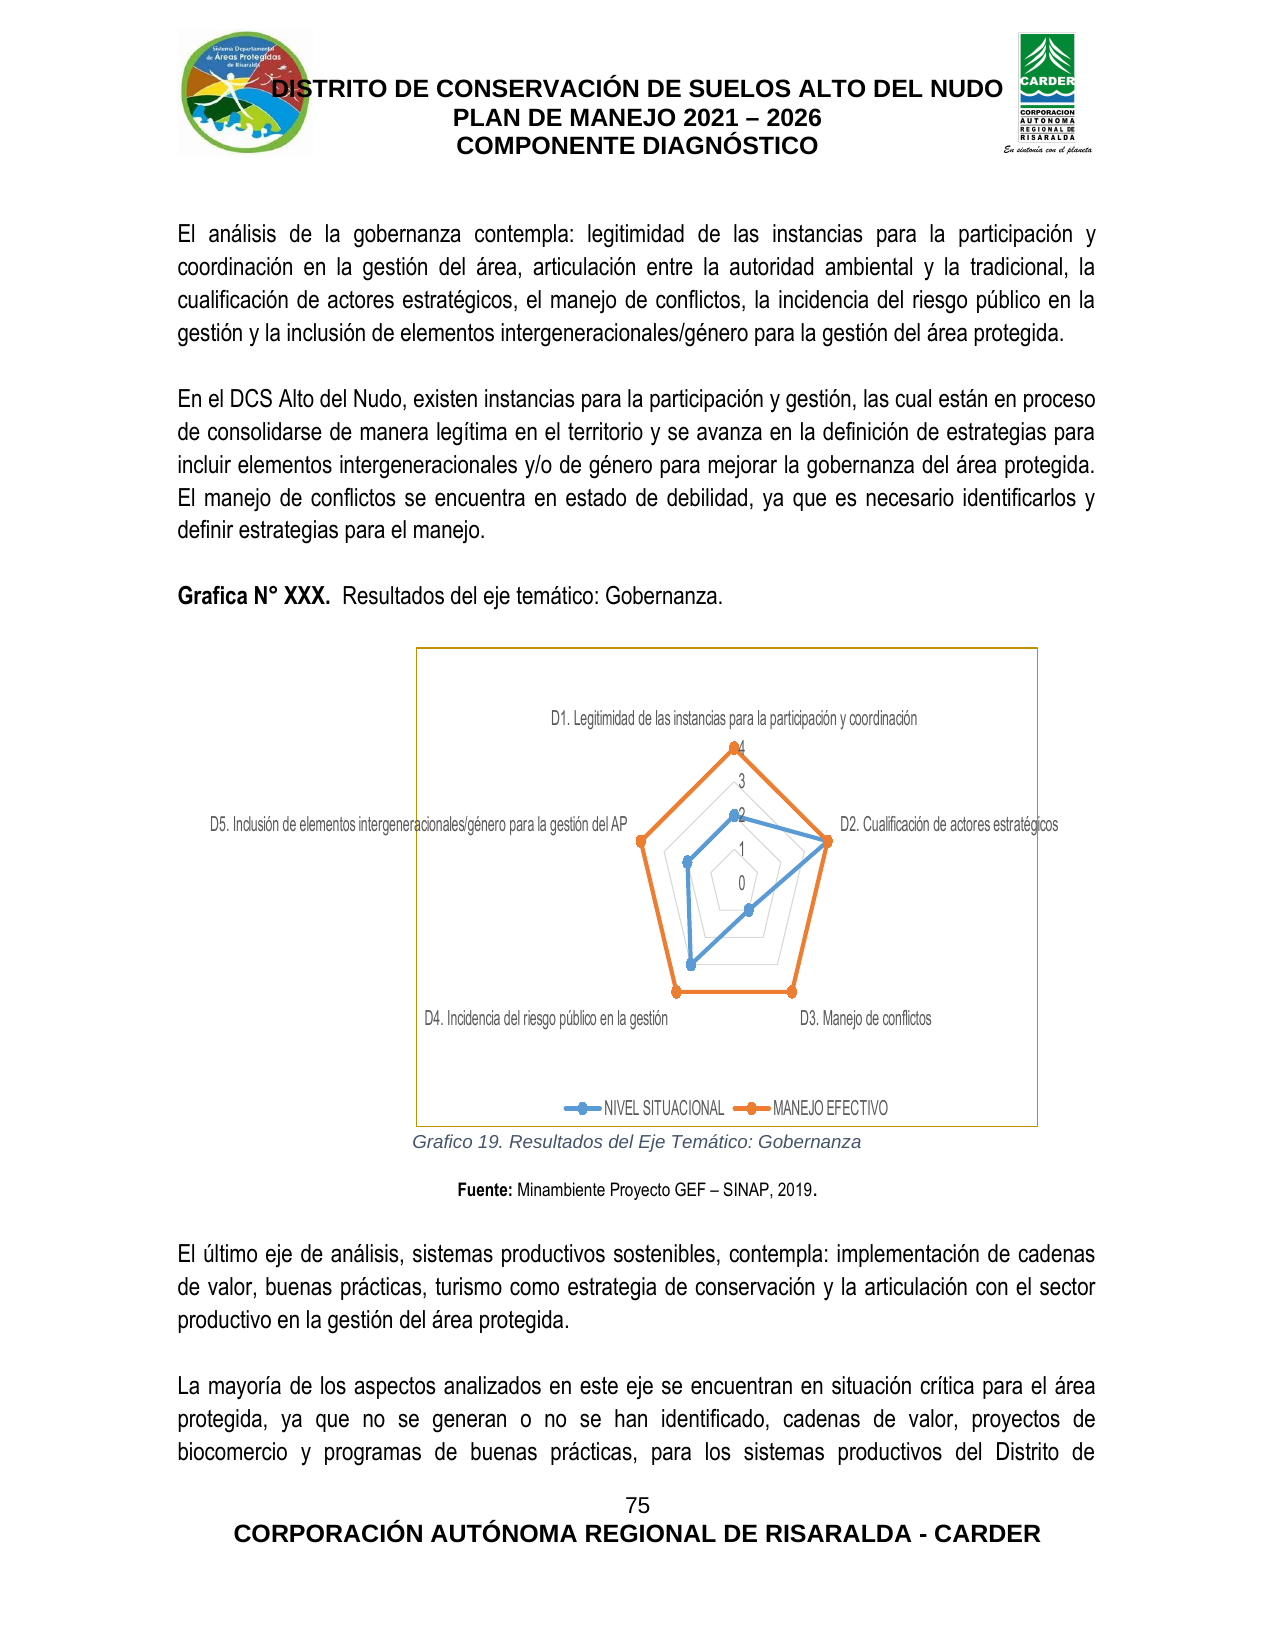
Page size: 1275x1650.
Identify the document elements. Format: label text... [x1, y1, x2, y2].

text En el DCS Alto del Nudo, existen instancias para la participación y gestión, las cual están en proceso de consolidarse de manera legítima en el territorio y se avanza en la definición de estrategias para incluir elementos intergeneracionales y/o de género para mejorar la gobernanza del área protegida. El manejo de conflictos se encuentra en estado de debilidad, ya que es necesario identificarlos y definir estrategias para el manejo. [177, 384, 1098, 544]
picture [177, 29, 314, 158]
text Grafica N° XXX. Resultados del eje temático: Gobernanza. [177, 581, 1098, 610]
text Fuente: Minambiente Proyecto GEF – SINAP, 2019. [177, 1173, 1098, 1202]
picture [998, 25, 1098, 164]
text Grafico 19. Resultados del Eje Temático: Gobernanza [177, 1131, 1098, 1152]
text El último eje de análisis, sistemas productivos sostenibles, contempla: implementación de cadenas de valor, buenas prácticas, turismo como estrategia de conservación y la articulación con el sector productivo en la gestión del área protegida. [177, 1239, 1098, 1334]
text El análisis de la gobernanza contempla: legitimidad de las instancias para la participación y coordinación en la gestión del área, articulación entre la autoridad ambiental y la tradicional, la cualificación de actores estratégicos, el manejo de conflictos, la incidencia del riesgo público en la gestión y la inclusión de elementos intergeneracionales/género para la gestión del área protegida. [177, 219, 1098, 347]
